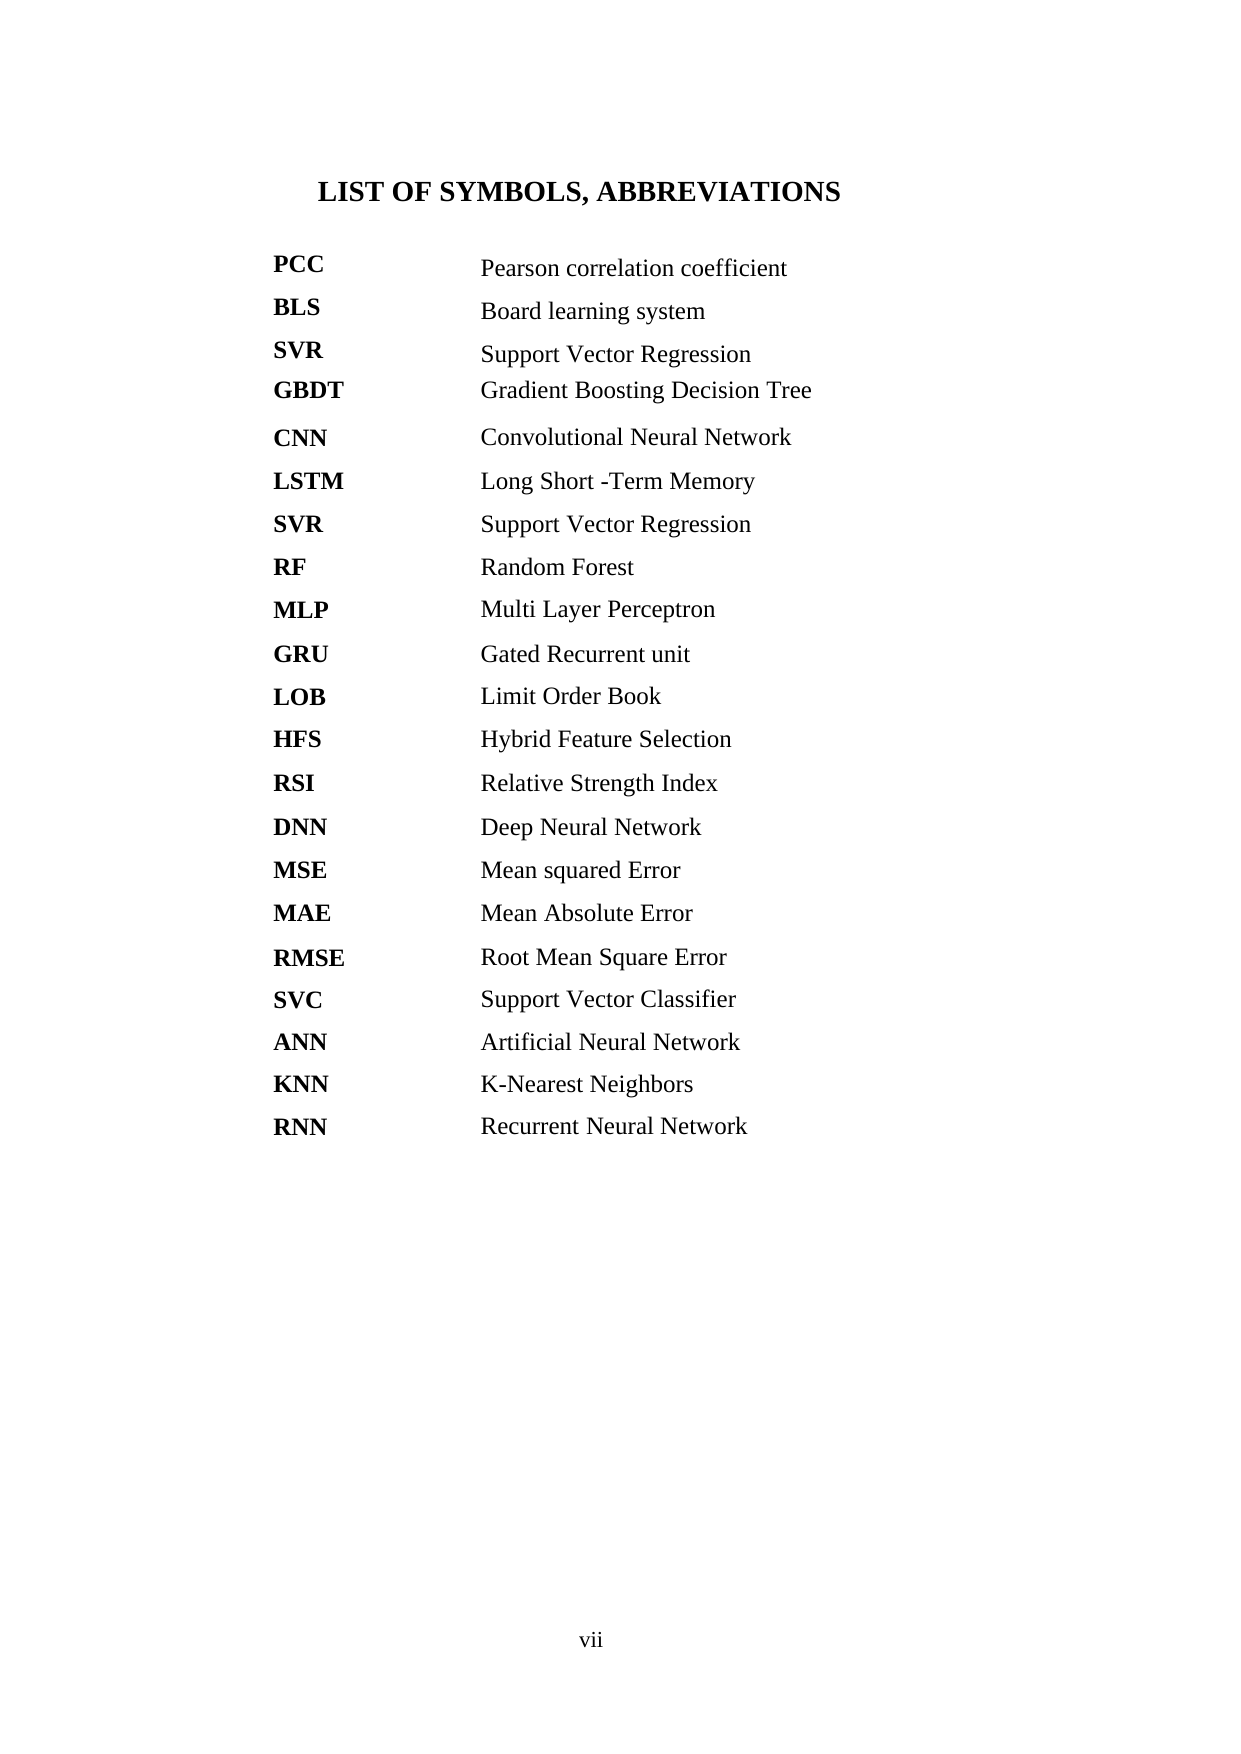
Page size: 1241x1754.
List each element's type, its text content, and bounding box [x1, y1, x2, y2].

table_cell GBDT [273, 376, 480, 423]
table_cell Root Mean Square Error [480, 943, 909, 986]
table_cell KNN [273, 1070, 480, 1112]
table_cell BLS [273, 293, 480, 336]
table_cell DNN [273, 813, 480, 856]
table_cell Random Forest [480, 553, 909, 596]
table_cell Artificial Neural Network [480, 1028, 909, 1070]
table_cell Multi Layer Perceptron [480, 596, 909, 640]
table_cell Mean squared Error [480, 856, 909, 899]
table_cell MAE [273, 899, 480, 943]
table_cell Gradient Boosting Decision Tree [480, 376, 909, 423]
table_cell SVR [273, 336, 480, 376]
table_cell RSI [273, 769, 480, 813]
table_header Pearson correlation coefficient [480, 250, 909, 293]
table_cell SVR [273, 510, 480, 553]
table_cell Limit Order Book [480, 683, 909, 725]
table_cell Deep Neural Network [480, 813, 909, 856]
table_cell K-Nearest Neighbors [480, 1070, 909, 1112]
table_cell Mean Absolute Error [480, 899, 909, 943]
table_cell RMSE [273, 943, 480, 986]
table_cell HFS [273, 725, 480, 769]
table_cell Gated Recurrent unit [480, 640, 909, 682]
table_cell Support Vector Classifier [480, 986, 909, 1028]
table_cell RF [273, 553, 480, 596]
table_cell LOB [273, 683, 480, 725]
table_cell RNN [273, 1113, 480, 1155]
table_cell GRU [273, 640, 480, 682]
table_cell Relative Strength Index [480, 769, 909, 813]
table_cell ANN [273, 1028, 480, 1070]
table_cell Board learning system [480, 293, 909, 336]
table_cell Recurrent Neural Network [480, 1113, 909, 1155]
table_cell Hybrid Feature Selection [480, 725, 909, 769]
table_cell LSTM [273, 467, 480, 510]
table_cell Support Vector Regression [480, 336, 909, 376]
table_cell SVC [273, 986, 480, 1028]
table_cell MLP [273, 596, 480, 640]
table_header PCC [273, 250, 480, 293]
table_cell Support Vector Regression [480, 510, 909, 553]
table_cell Long Short -Term Memory [480, 467, 909, 510]
table_cell MSE [273, 856, 480, 899]
table_cell CNN [273, 424, 480, 467]
text LIST OF SYMBOLS, ABBREVIATIONS [108, 174, 1051, 207]
table_cell Convolutional Neural Network [480, 424, 909, 467]
